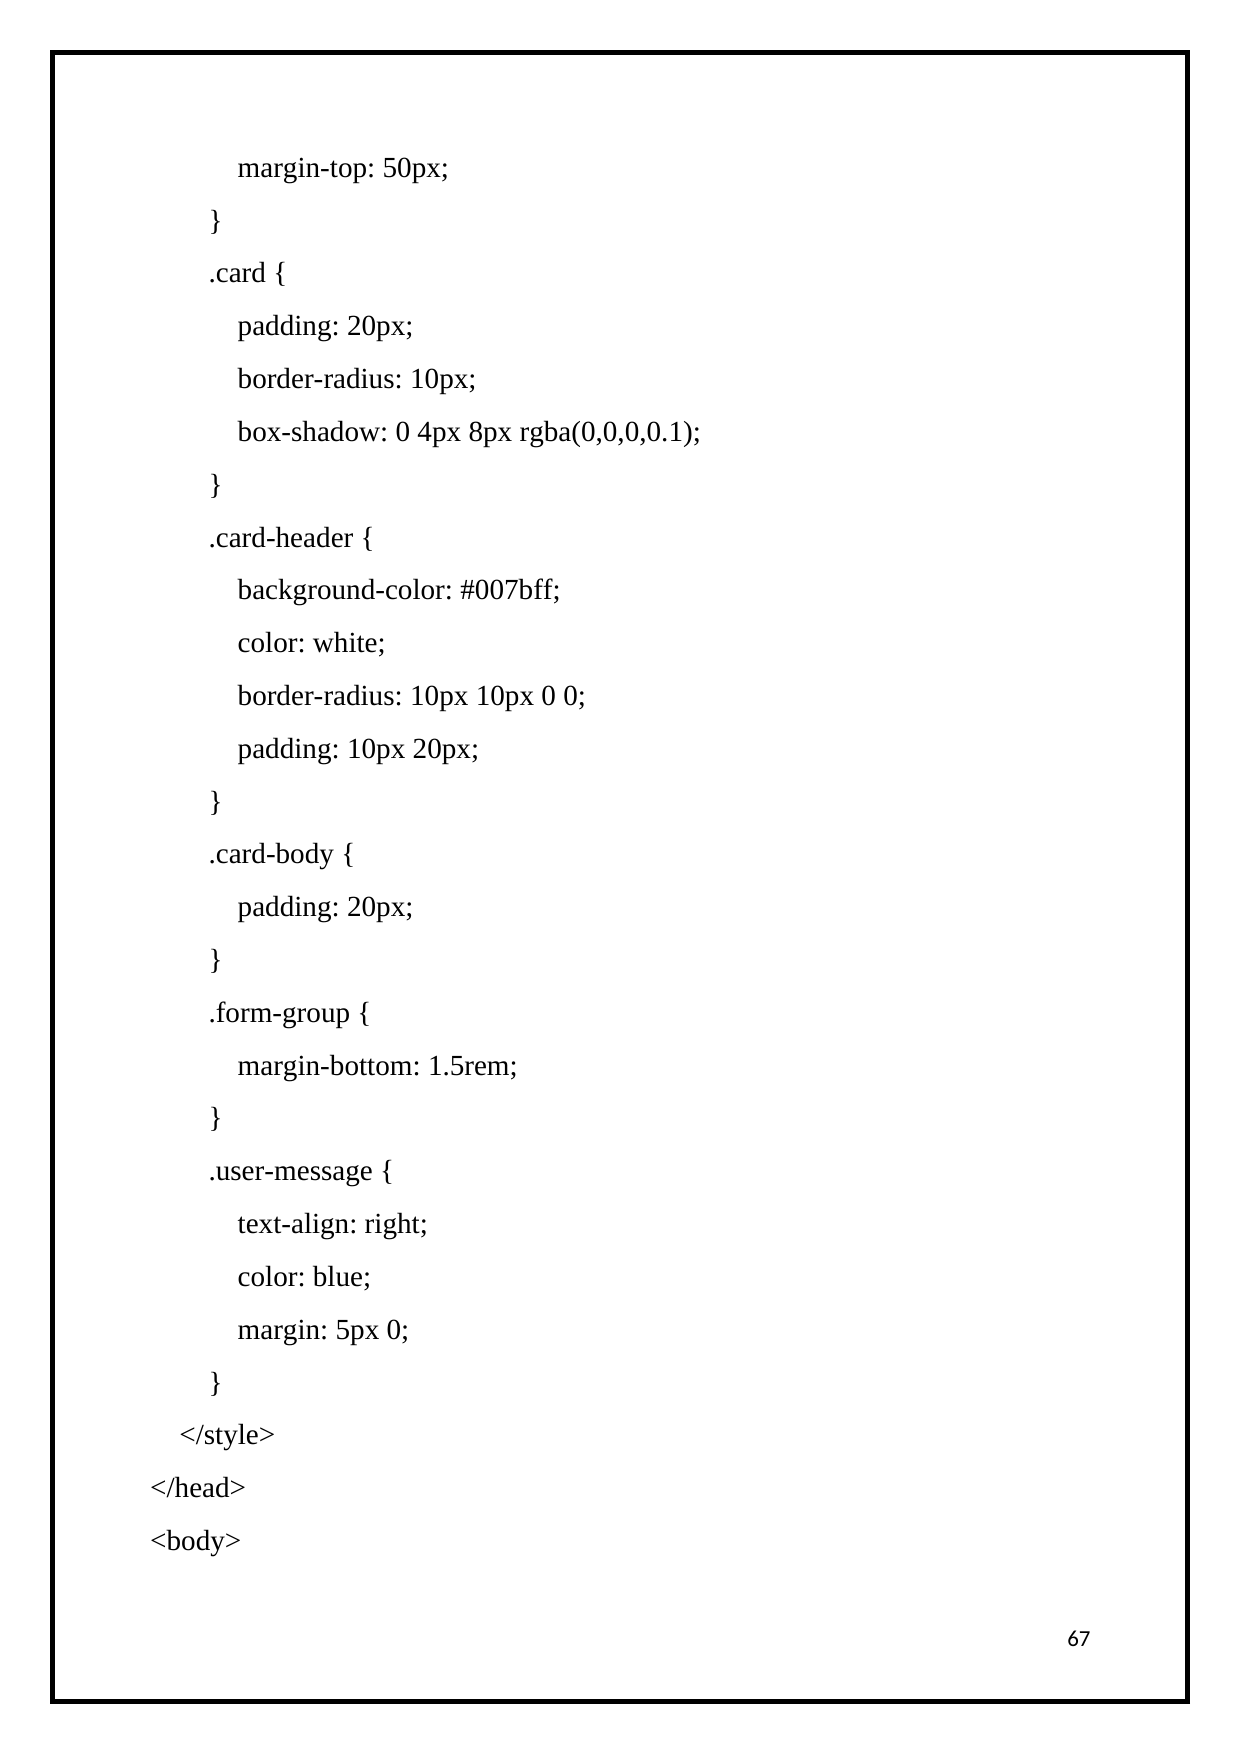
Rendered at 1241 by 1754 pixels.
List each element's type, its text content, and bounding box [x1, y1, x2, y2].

text } [150, 467, 1090, 500]
text box-shadow: 0 4px 8px rgba(0,0,0,0.1); [150, 414, 1090, 448]
text </head> [150, 1470, 1090, 1504]
text background-color: #007bff; [150, 572, 1090, 606]
text } [150, 1101, 1090, 1134]
text margin-bottom: 1.5rem; [150, 1048, 1090, 1081]
text margin-top: 50px; [150, 150, 1090, 183]
text .user-message { [150, 1153, 1090, 1187]
text .card { [150, 256, 1090, 289]
text } [150, 784, 1090, 817]
text color: white; [150, 625, 1090, 659]
text margin: 5px 0; [150, 1312, 1090, 1345]
text } [150, 203, 1090, 236]
text text-align: right; [150, 1206, 1090, 1240]
text .form-group { [150, 995, 1090, 1028]
text </style> [150, 1417, 1090, 1451]
text .card-body { [150, 837, 1090, 870]
text padding: 10px 20px; [150, 731, 1090, 764]
text <body> [150, 1523, 1090, 1557]
text border-radius: 10px; [150, 361, 1090, 395]
text padding: 20px; [150, 308, 1090, 342]
text } [150, 942, 1090, 976]
text color: blue; [150, 1259, 1090, 1293]
text border-radius: 10px 10px 0 0; [150, 678, 1090, 712]
text .card-header { [150, 520, 1090, 553]
text padding: 20px; [150, 889, 1090, 923]
text } [150, 1365, 1090, 1398]
